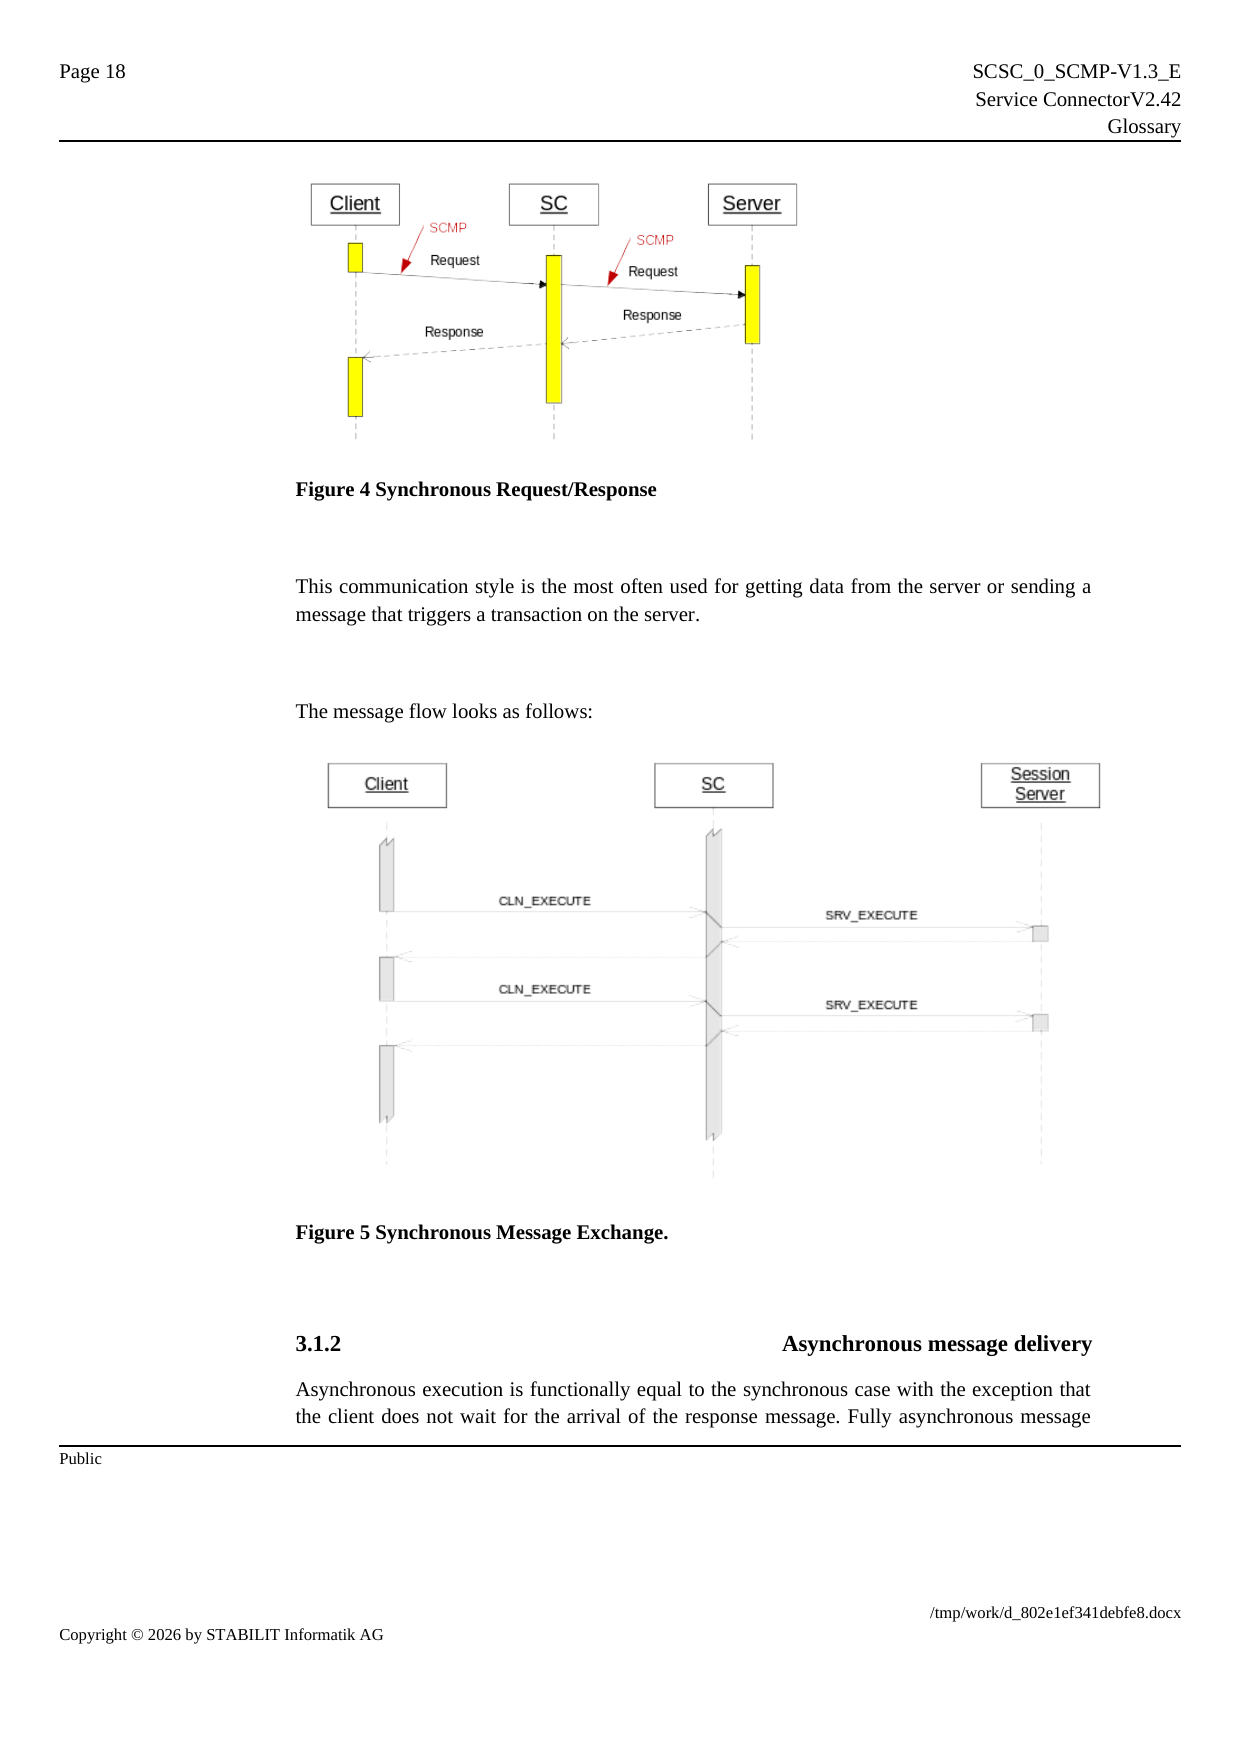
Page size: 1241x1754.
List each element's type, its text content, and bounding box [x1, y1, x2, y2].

subtitle Asynchronous message delivery [295, 1330, 1092, 1356]
text The message flow looks as follows: [295, 698, 1092, 723]
text This communication style is the most often used for getting data from the server or sending a message that triggers a transaction on the server. [295, 574, 1092, 626]
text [295, 1377, 1092, 1428]
